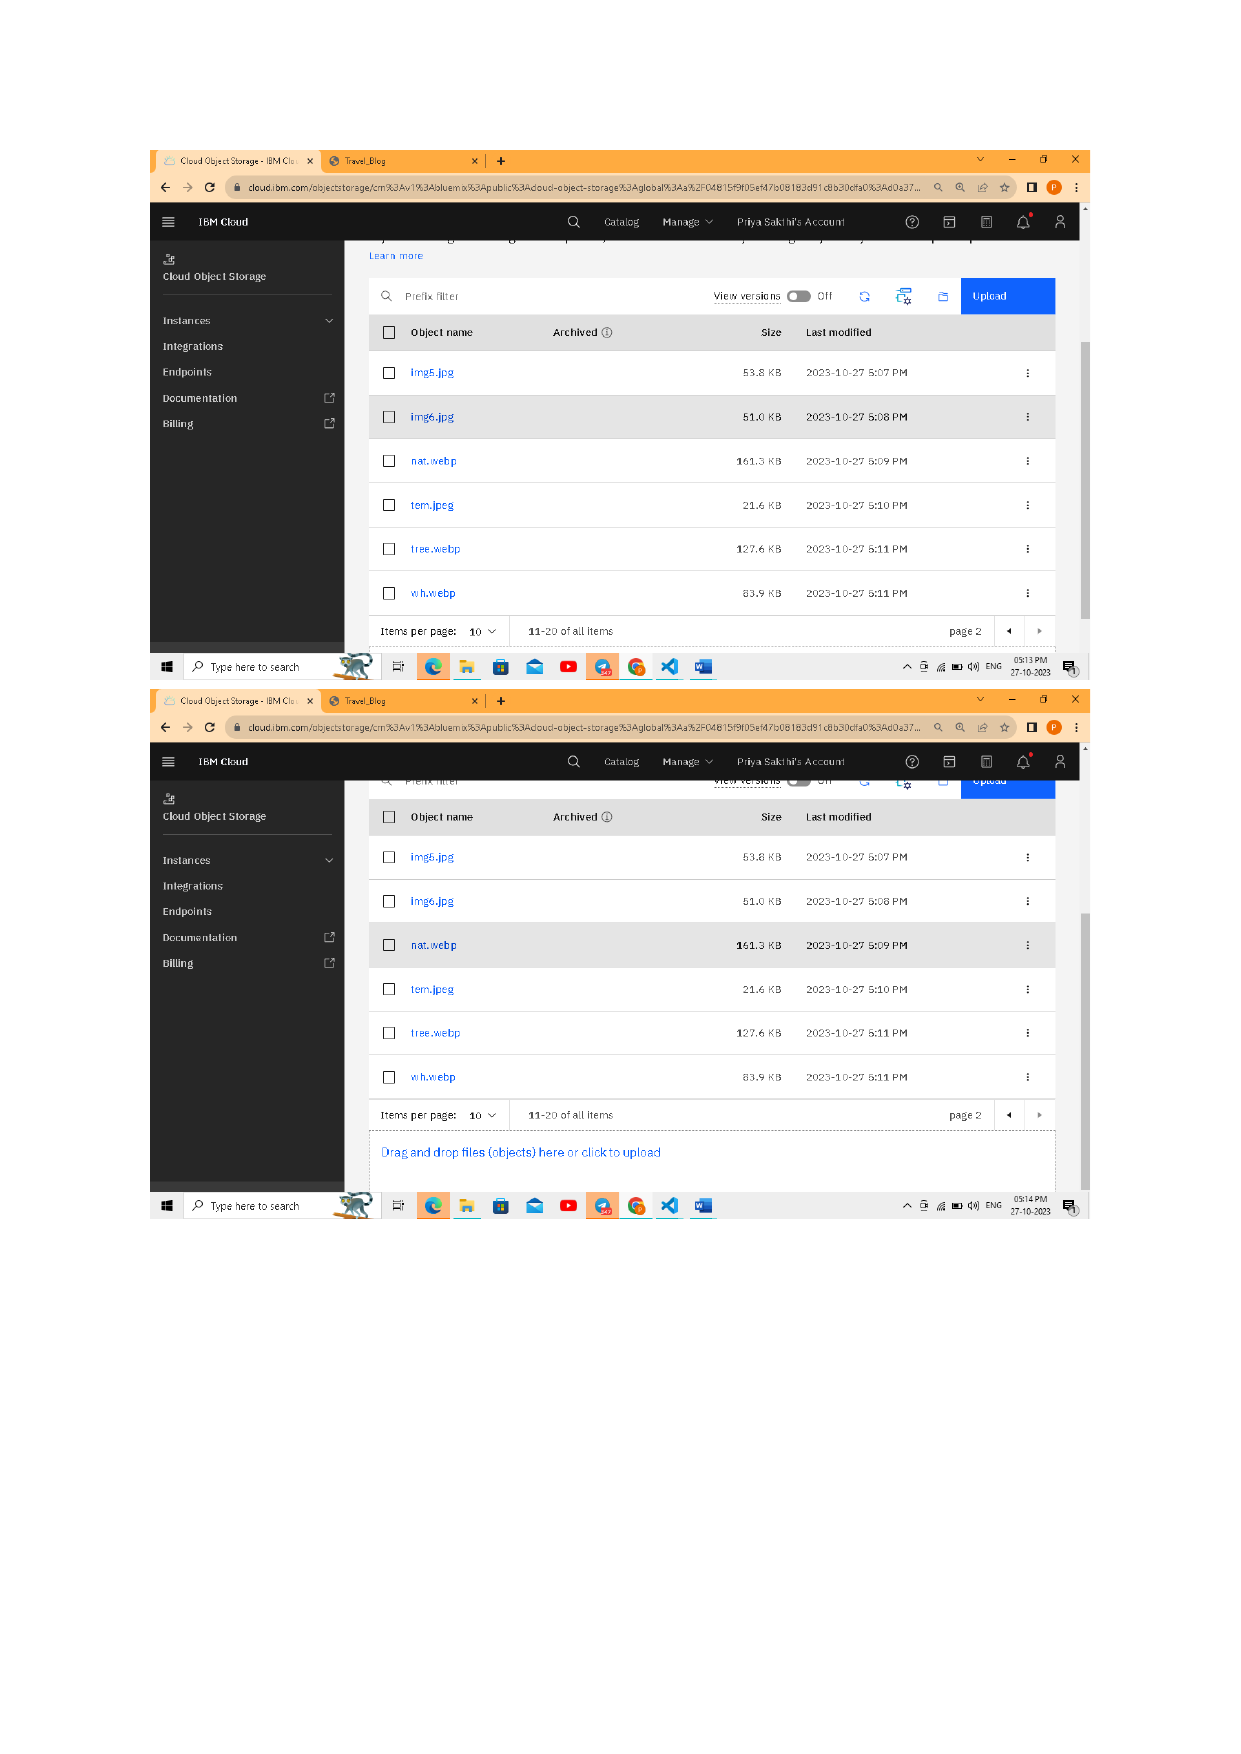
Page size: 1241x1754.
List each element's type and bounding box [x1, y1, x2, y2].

picture [150, 689, 1091, 1219]
picture [150, 150, 1091, 680]
